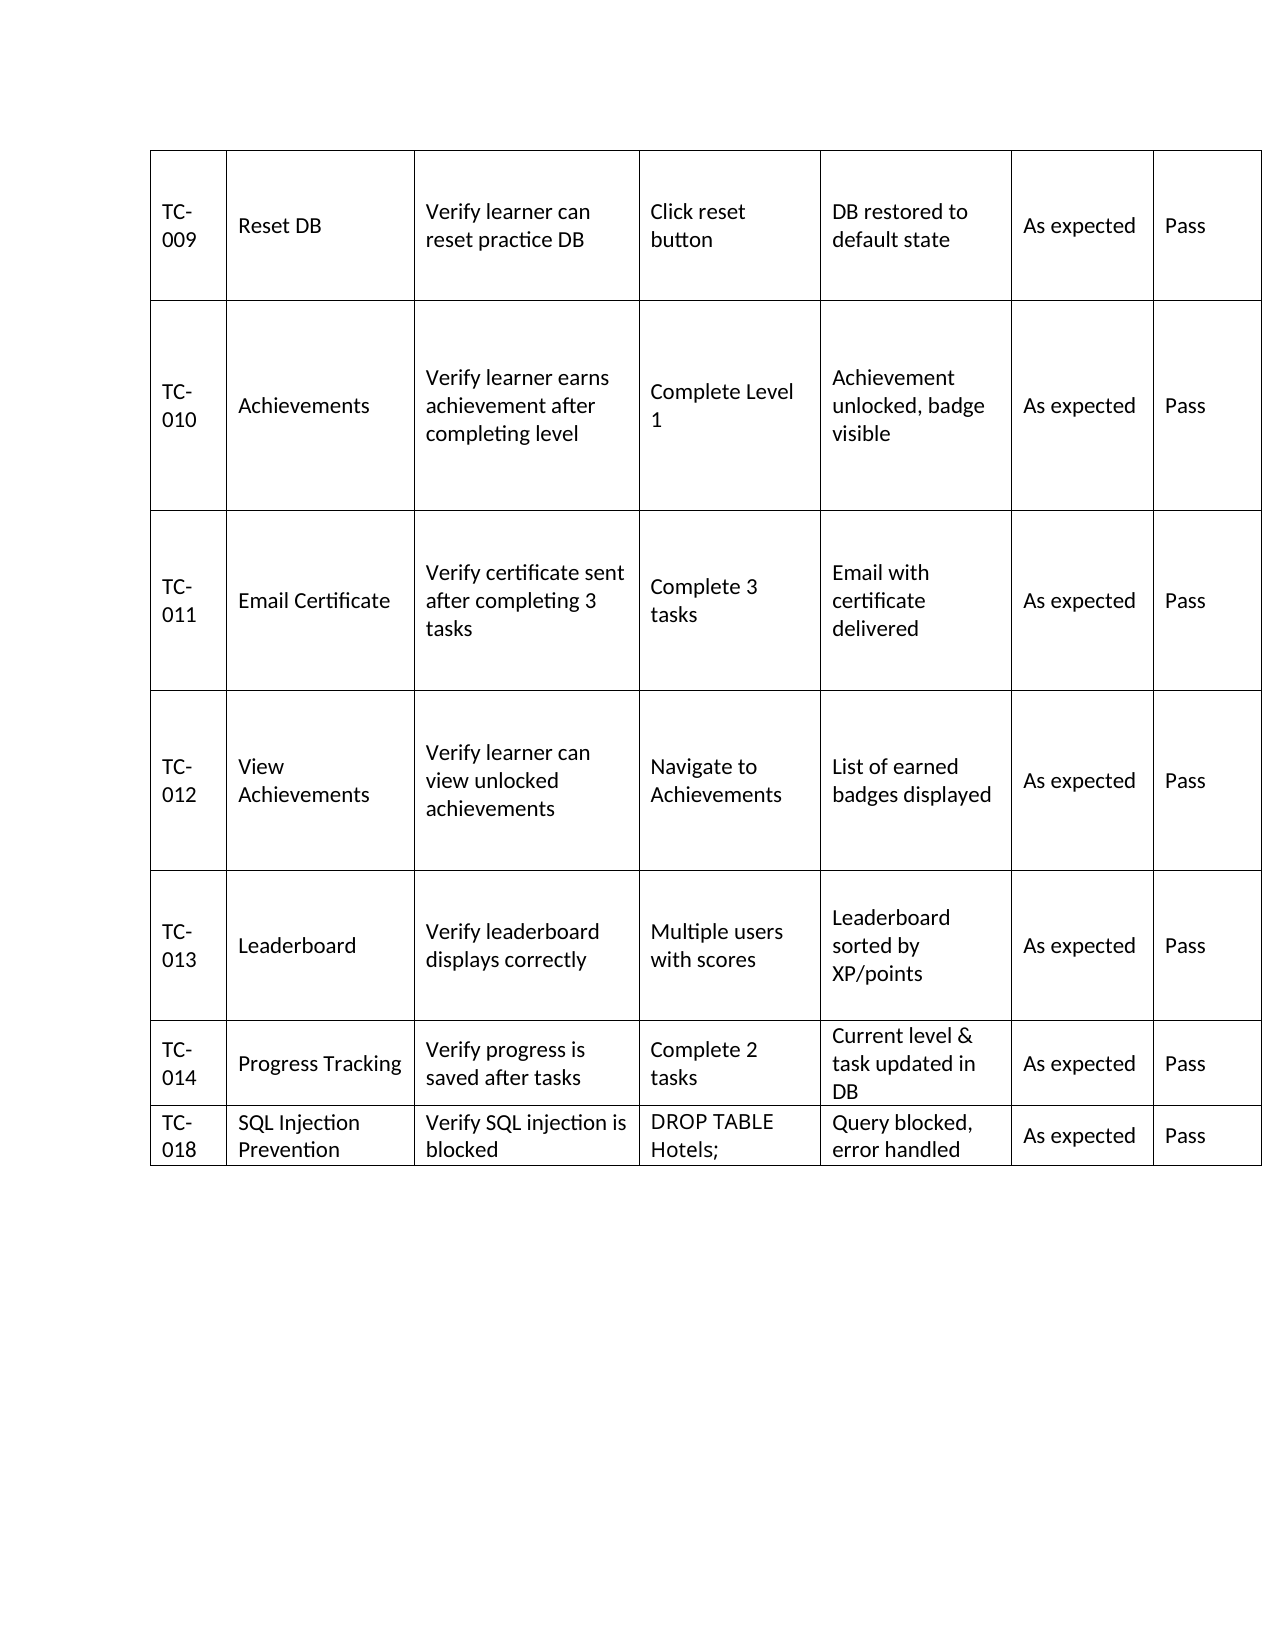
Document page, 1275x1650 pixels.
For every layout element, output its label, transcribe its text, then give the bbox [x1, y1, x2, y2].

table_cell Verify progress is saved after tasks [415, 1021, 639, 1105]
table_cell TC-009 [151, 151, 226, 300]
table_cell TC-014 [151, 1021, 226, 1105]
table_cell Pass [1154, 151, 1261, 300]
table_cell Reset DB [227, 151, 414, 300]
table_cell As expected [1012, 151, 1153, 300]
table_cell Current level & task updated in DB [821, 1021, 1011, 1105]
table_cell Complete 2 tasks [640, 1021, 820, 1105]
table_cell As expected [1012, 871, 1153, 1020]
table_cell Click reset button [640, 151, 820, 300]
table_cell As expected [1012, 1106, 1153, 1165]
table_cell Navigate to Achievements [640, 691, 820, 870]
table_cell Achievement unlocked, badge visible [821, 301, 1011, 510]
table_cell Progress Tracking [227, 1021, 414, 1105]
table_cell As expected [1012, 301, 1153, 510]
table_cell SQL Injection Prevention [227, 1106, 414, 1165]
table_cell Complete 3 tasks [640, 511, 820, 690]
table_cell Pass [1154, 1021, 1261, 1105]
table_cell TC-010 [151, 301, 226, 510]
table_cell TC-011 [151, 511, 226, 690]
table_cell Leaderboard sorted by XP/points [821, 871, 1011, 1020]
table_cell As expected [1012, 511, 1153, 690]
table_cell Verify certificate sent after completing 3 tasks [415, 511, 639, 690]
table_cell TC-013 [151, 871, 226, 1020]
table_cell Complete Level 1 [640, 301, 820, 510]
table_cell Email with certificate delivered [821, 511, 1011, 690]
table_cell TC-018 [151, 1106, 226, 1165]
table_cell As expected [1012, 691, 1153, 870]
table_cell Verify SQL injection is blocked [415, 1106, 639, 1165]
table_cell Verify learner earns achievement after completing level [415, 301, 639, 510]
table_cell View Achievements [227, 691, 414, 870]
table_cell Query blocked, error handled [821, 1106, 1011, 1165]
table_cell DROP TABLE Hotels; [640, 1106, 820, 1165]
table_cell Pass [1154, 511, 1261, 690]
table_cell Pass [1154, 301, 1261, 510]
table_cell TC-012 [151, 691, 226, 870]
table_cell List of earned badges displayed [821, 691, 1011, 870]
table_cell Email Certificate [227, 511, 414, 690]
table_cell Achievements [227, 301, 414, 510]
table_cell Verify learner can view unlocked achievements [415, 691, 639, 870]
table_cell Leaderboard [227, 871, 414, 1020]
table_cell Verify leaderboard displays correctly [415, 871, 639, 1020]
table_cell Pass [1154, 691, 1261, 870]
table_cell Multiple users with scores [640, 871, 820, 1020]
table_cell As expected [1012, 1021, 1153, 1105]
table_cell Pass [1154, 1106, 1261, 1165]
table_cell Verify learner can reset practice DB [415, 151, 639, 300]
table_cell DB restored to default state [821, 151, 1011, 300]
table_cell Pass [1154, 871, 1261, 1020]
